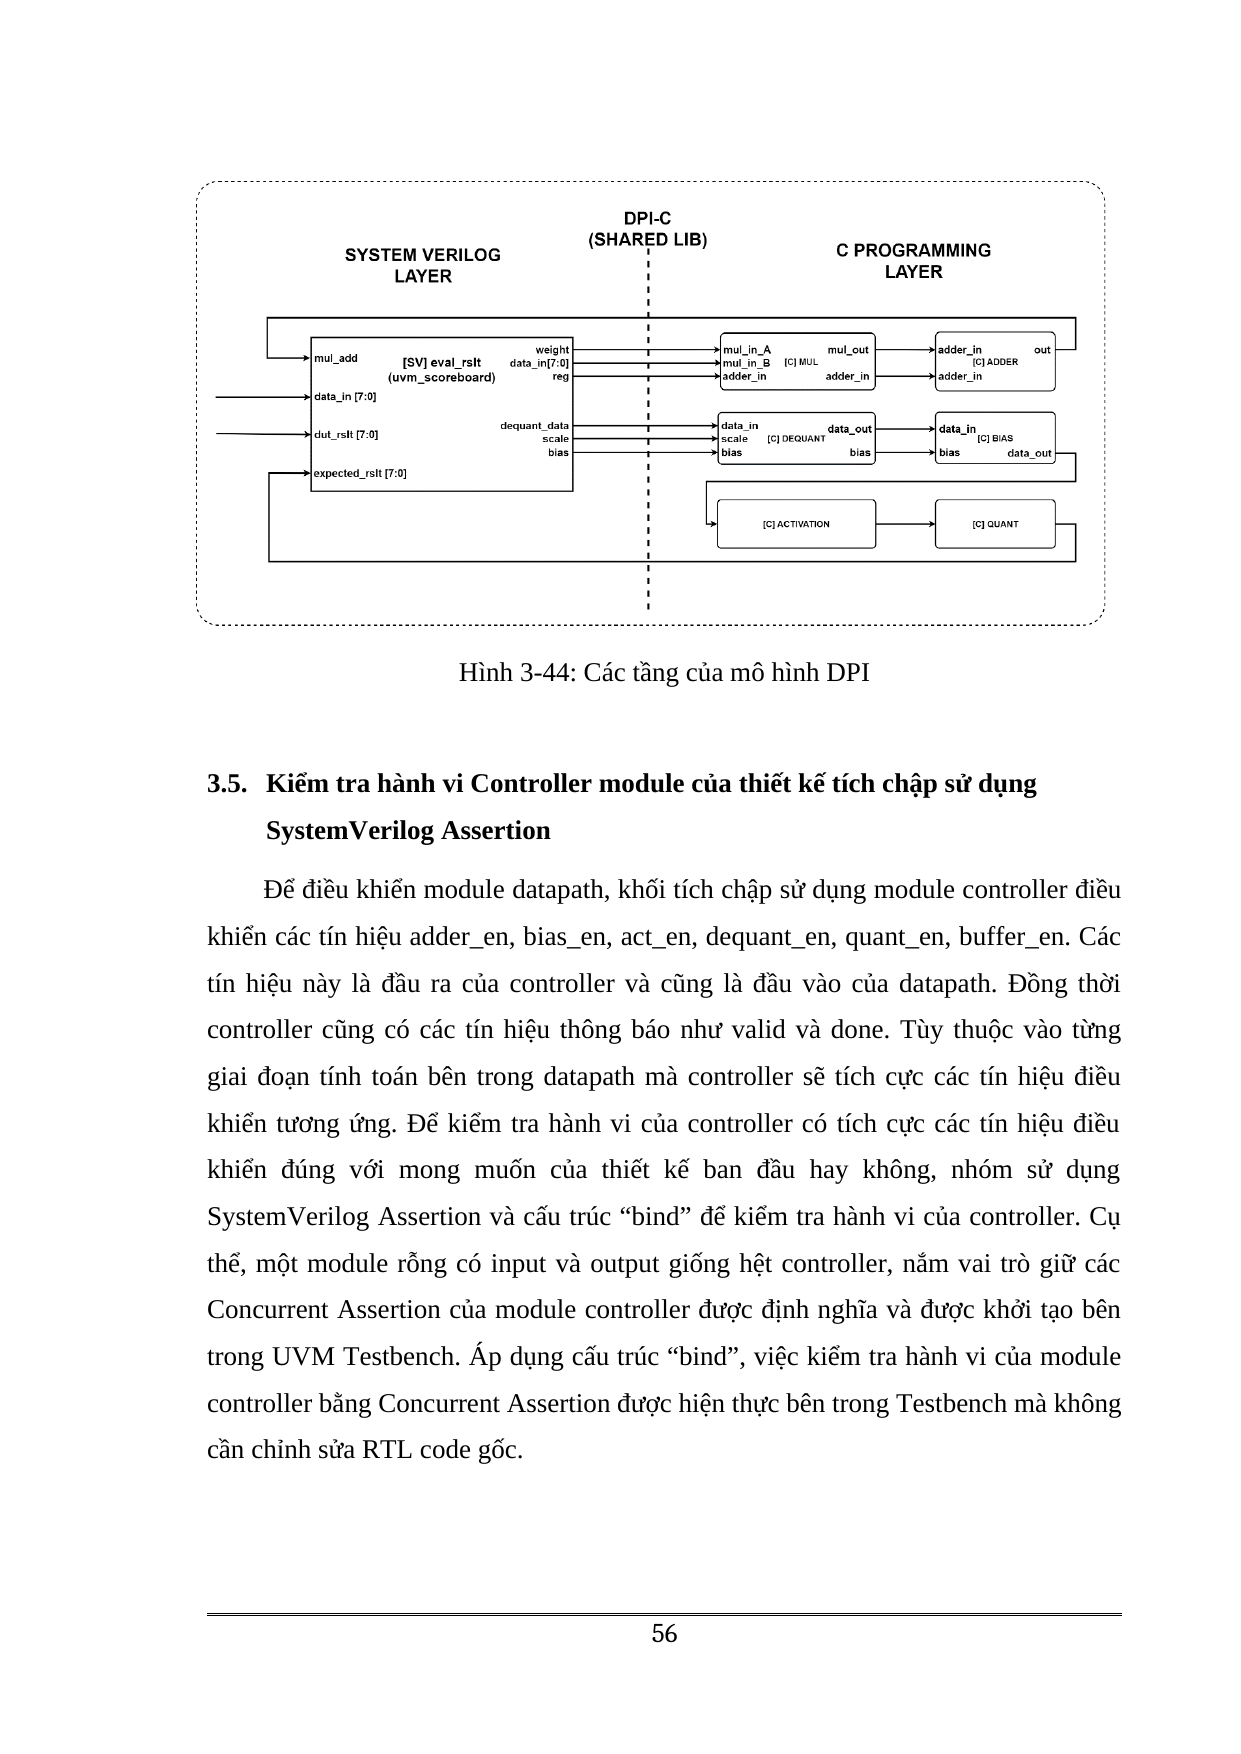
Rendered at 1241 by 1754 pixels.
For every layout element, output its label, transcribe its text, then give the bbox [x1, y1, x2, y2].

text Để điều khiển module datapath, khối tích chập sử dụng module controller điều khiển các tín hiệu adder_en, bias_en, act_en, dequant_en, quant_en, buffer_en. Các tín hiệu này là đầu ra của controller và cũng là đầu vào của datapath. Đồng thời controller cũng có các tín hiệu thông báo như valid và done. Tùy thuộc vào từng giai đoạn tính toán bên trong datapath mà controller sẽ tích cực các tín hiệu điều khiển tương ứng. Để kiểm tra hành vi của controller có tích cực các tín hiệu điều khiển đúng với mong muốn của thiết kế ban đầu hay không, nhóm sử dụng SystemVerilog Assertion và cấu trúc “bind” để kiểm tra hành vi của controller. Cụ thể, một module rỗng có input và output giống hệt controller, nắm vai trò giữ các Concurrent Assertion của module controller được định nghĩa và được khởi tạo bên trong UVM Testbench. Áp dụng cấu trúc “bind”, việc kiểm tra hành vi của module controller bằng Concurrent Assertion được hiện thực bên trong Testbench mà không cần chỉnh sửa RTL code gốc. [207, 873, 1122, 1464]
picture [192, 177, 1108, 629]
subtitle Kiểm tra hành vi Controller module của thiết kế tích chập sử dụng SystemVerilog Assertion [207, 767, 1122, 845]
